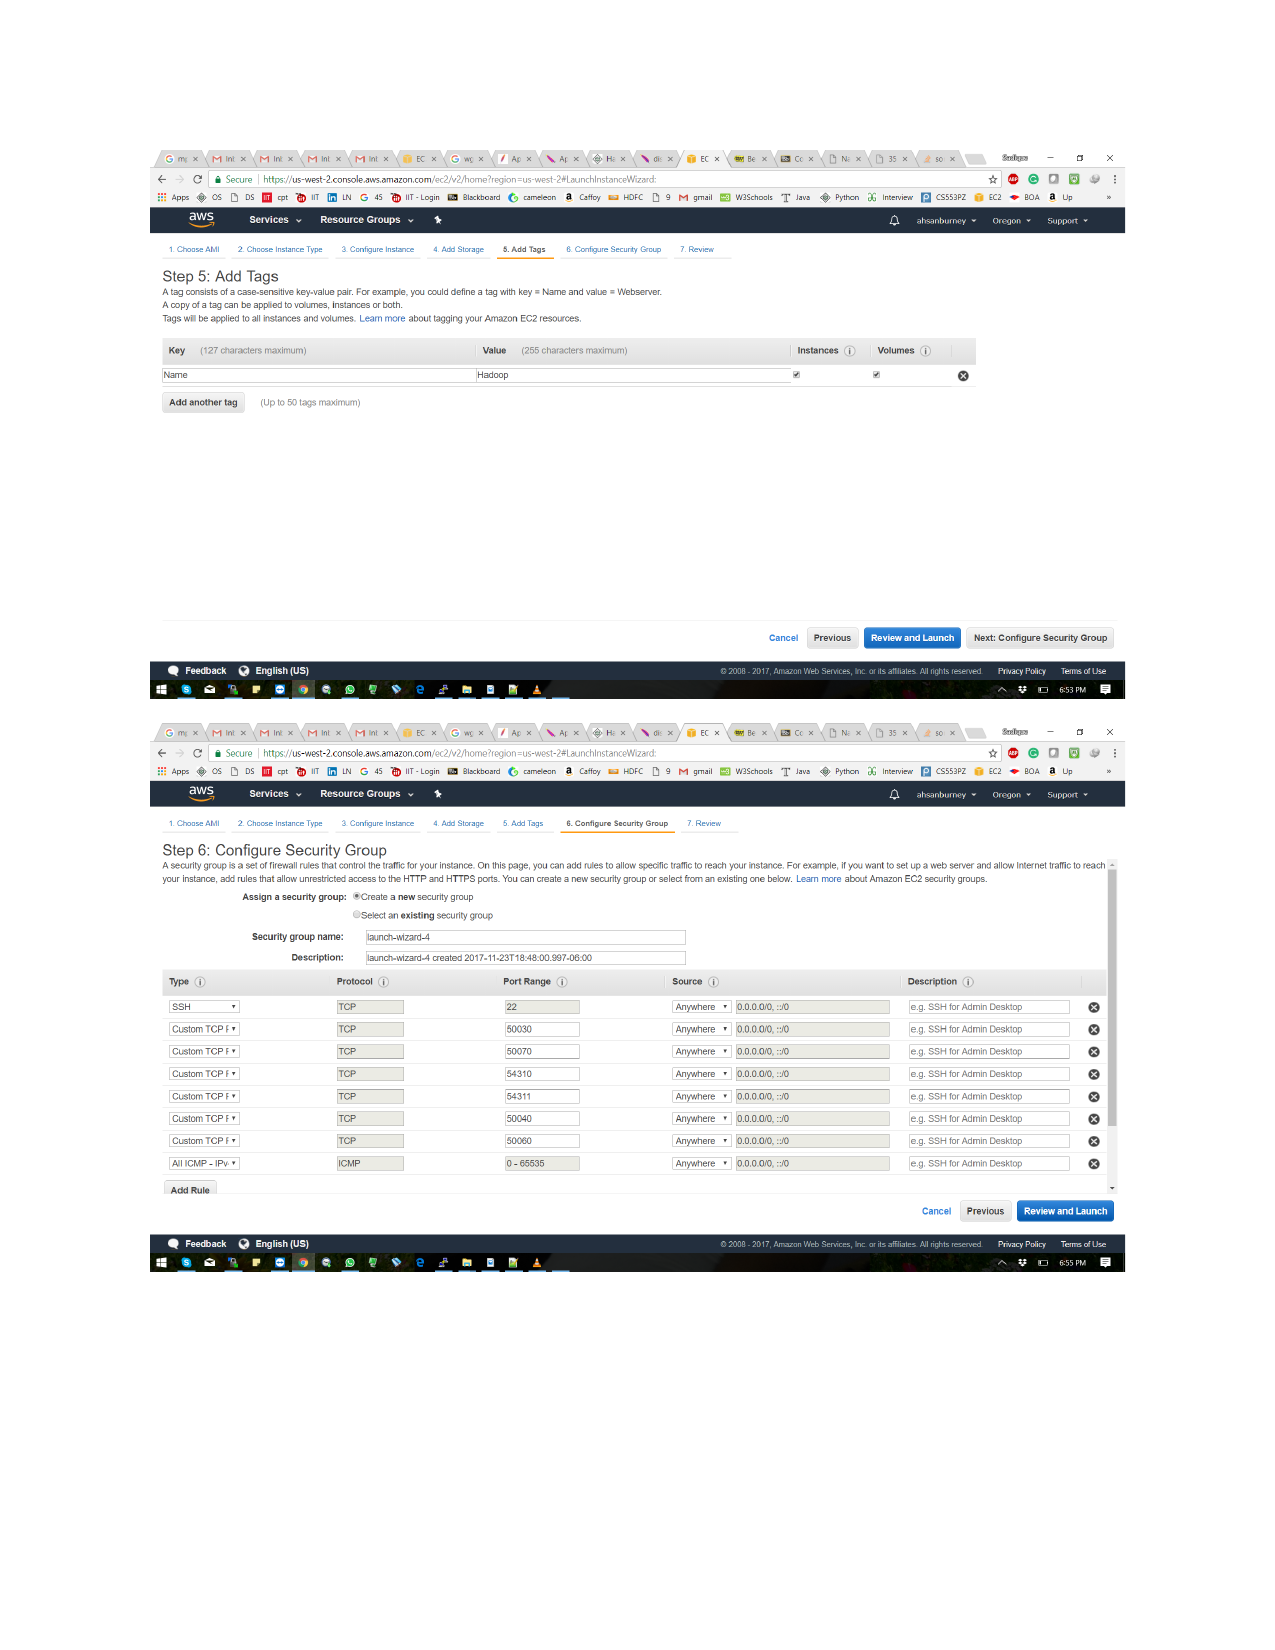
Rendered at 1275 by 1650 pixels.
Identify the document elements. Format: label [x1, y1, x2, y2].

picture [150, 723, 1125, 1272]
picture [150, 150, 1125, 699]
